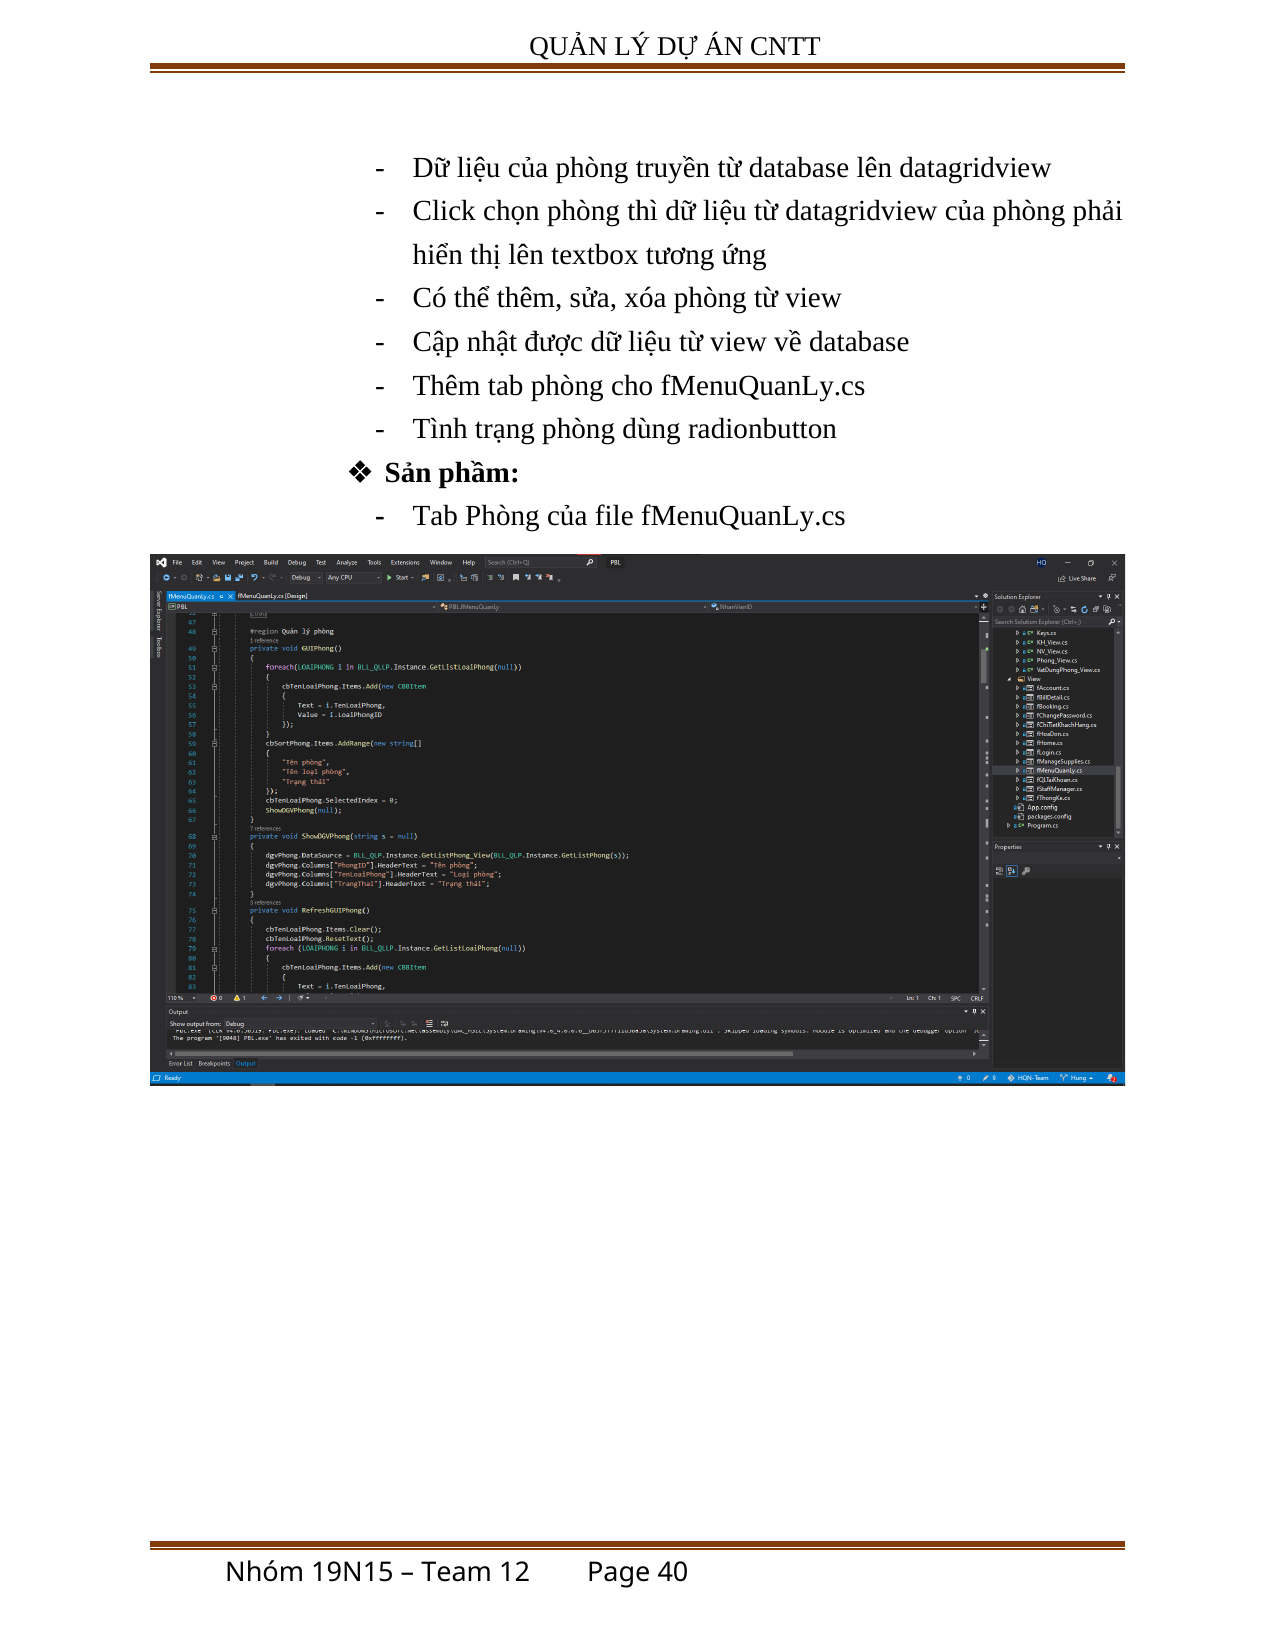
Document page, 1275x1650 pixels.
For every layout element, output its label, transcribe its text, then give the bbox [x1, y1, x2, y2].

list Dữ liệu của phòng truyền từ database lên datagridview [375, 150, 1125, 183]
list Click chọn phòng thì dữ liệu từ datagridview của phòng phải hiển thị lên textbox tương ứng [375, 193, 1125, 271]
picture [150, 554, 1125, 1086]
list Tình trạng phòng dùng radionbutton [375, 411, 1125, 445]
list Có thể thêm, sửa, xóa phòng từ view [375, 281, 1125, 314]
list Sản phầm: [347, 455, 1125, 488]
list Thêm tab phòng cho fMenuQuanLy.cs [375, 368, 1125, 401]
list Cập nhật được dữ liệu từ view về database [375, 324, 1125, 358]
list Tab Phòng của file fMenuQuanLy.cs [375, 498, 1125, 532]
